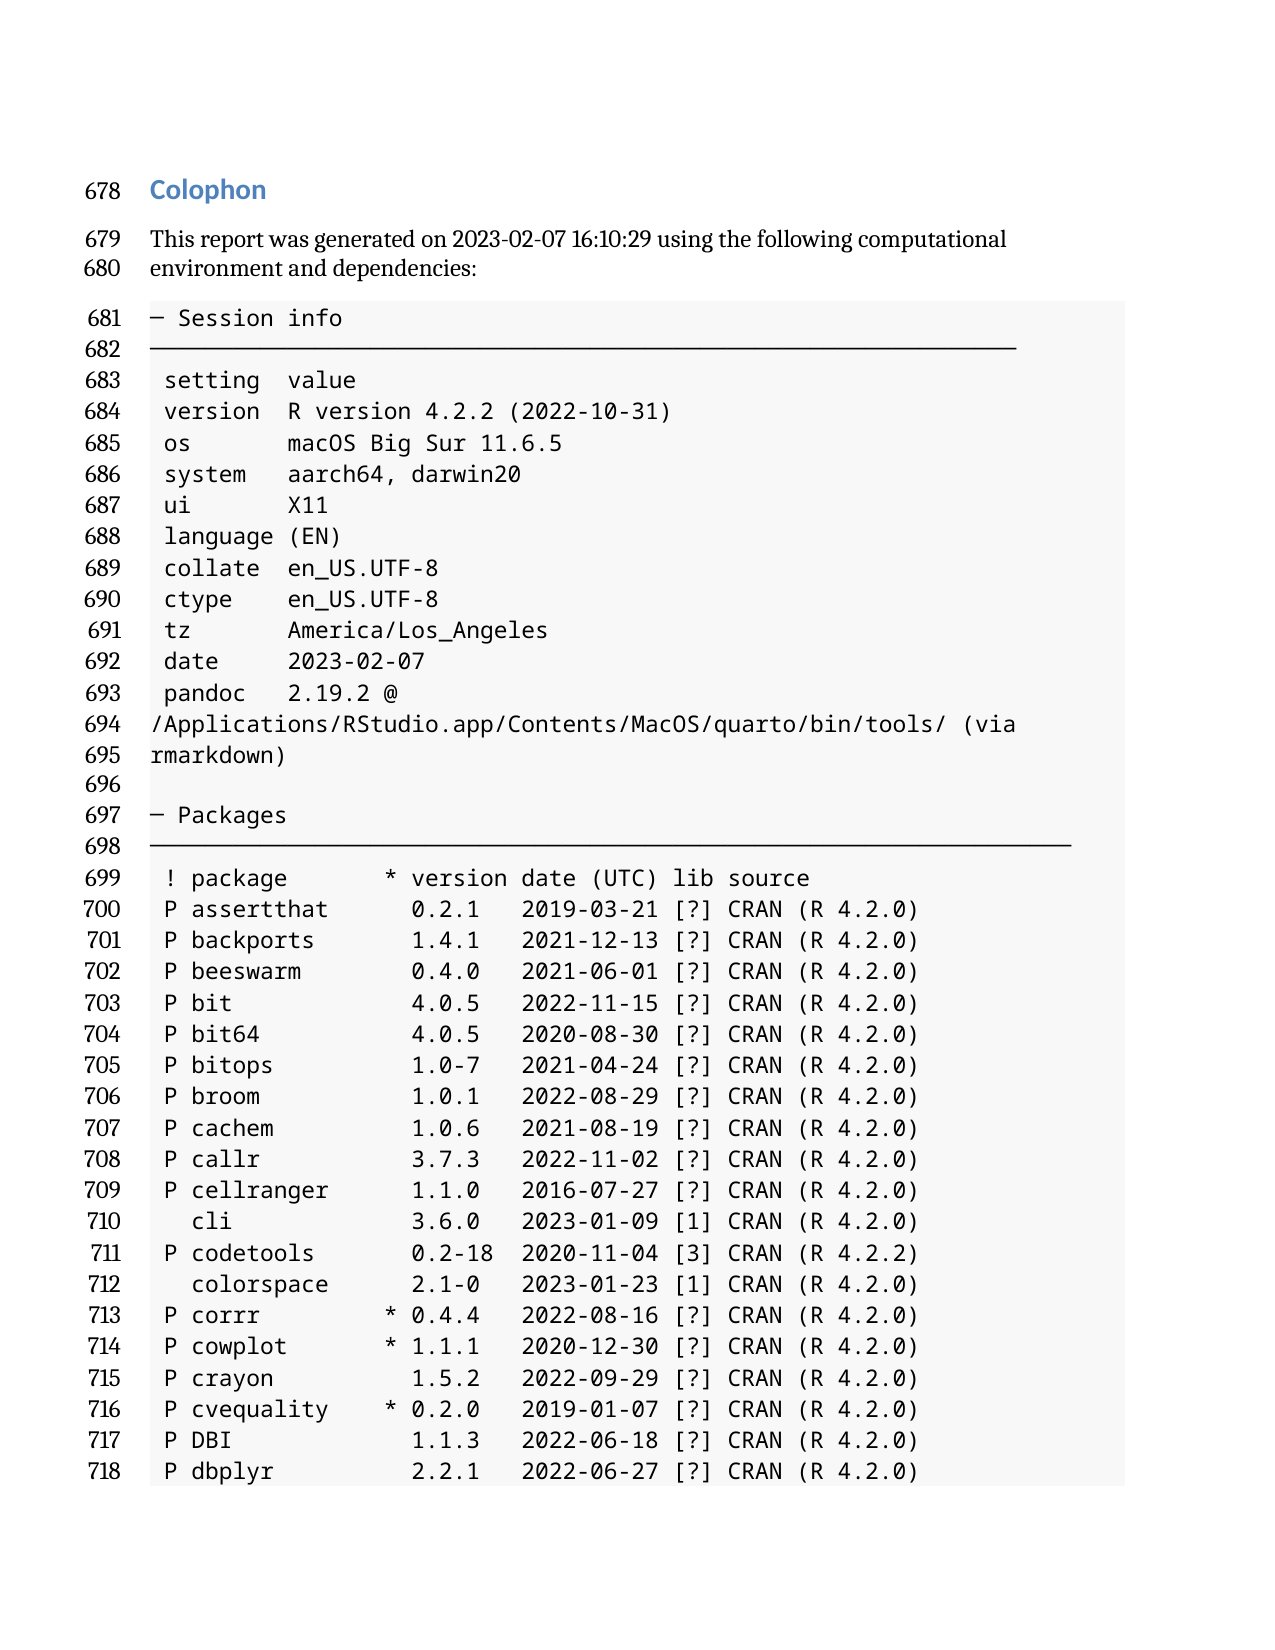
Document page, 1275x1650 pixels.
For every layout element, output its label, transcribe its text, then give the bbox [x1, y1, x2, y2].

subtitle Colophon [150, 171, 1125, 206]
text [150, 301, 1125, 1486]
text This report was generated on 2023-02-07 16:10:29 using the following computational environment and dependencies: [150, 225, 1125, 283]
